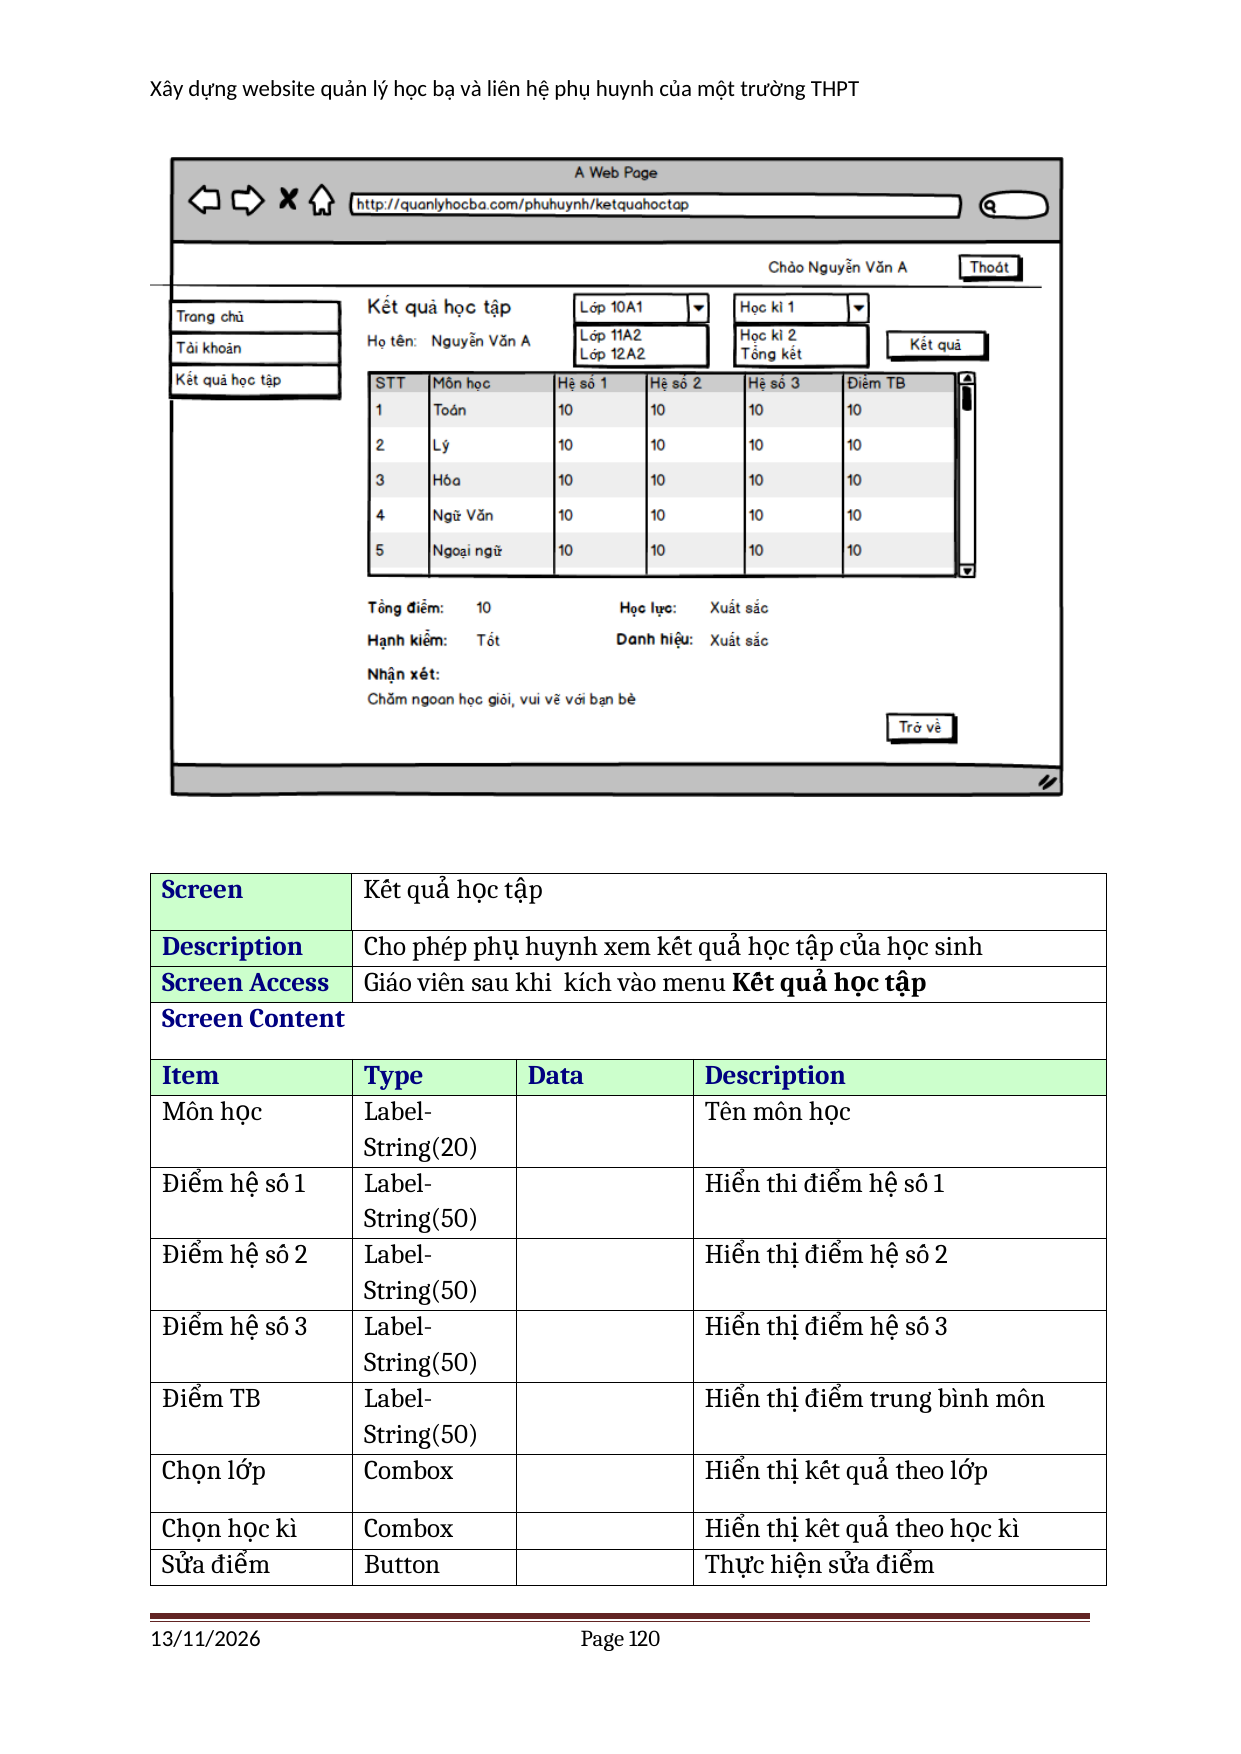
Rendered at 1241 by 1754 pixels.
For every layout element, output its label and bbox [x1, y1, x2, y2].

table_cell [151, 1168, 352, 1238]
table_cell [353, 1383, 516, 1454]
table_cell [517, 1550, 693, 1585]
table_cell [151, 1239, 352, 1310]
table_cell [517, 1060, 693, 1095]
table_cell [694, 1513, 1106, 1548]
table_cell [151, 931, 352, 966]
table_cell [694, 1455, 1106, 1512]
picture [150, 157, 1064, 797]
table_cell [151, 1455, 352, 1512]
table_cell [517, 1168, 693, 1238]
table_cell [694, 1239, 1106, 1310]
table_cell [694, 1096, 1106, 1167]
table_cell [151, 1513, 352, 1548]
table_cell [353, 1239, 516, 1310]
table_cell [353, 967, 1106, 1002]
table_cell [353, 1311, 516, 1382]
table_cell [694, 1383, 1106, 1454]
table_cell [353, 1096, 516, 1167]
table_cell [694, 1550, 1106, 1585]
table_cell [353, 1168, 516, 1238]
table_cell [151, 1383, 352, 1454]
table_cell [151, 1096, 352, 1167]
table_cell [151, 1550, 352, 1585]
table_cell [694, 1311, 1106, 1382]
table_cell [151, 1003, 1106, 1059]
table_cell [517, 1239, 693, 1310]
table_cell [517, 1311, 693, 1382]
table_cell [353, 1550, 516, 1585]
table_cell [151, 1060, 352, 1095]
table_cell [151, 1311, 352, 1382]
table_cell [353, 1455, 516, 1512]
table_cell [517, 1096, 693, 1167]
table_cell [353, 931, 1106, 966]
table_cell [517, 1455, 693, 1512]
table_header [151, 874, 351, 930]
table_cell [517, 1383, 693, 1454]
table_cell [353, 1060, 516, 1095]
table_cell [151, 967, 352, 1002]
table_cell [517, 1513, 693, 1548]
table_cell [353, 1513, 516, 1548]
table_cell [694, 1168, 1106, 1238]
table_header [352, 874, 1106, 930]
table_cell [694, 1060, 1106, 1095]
